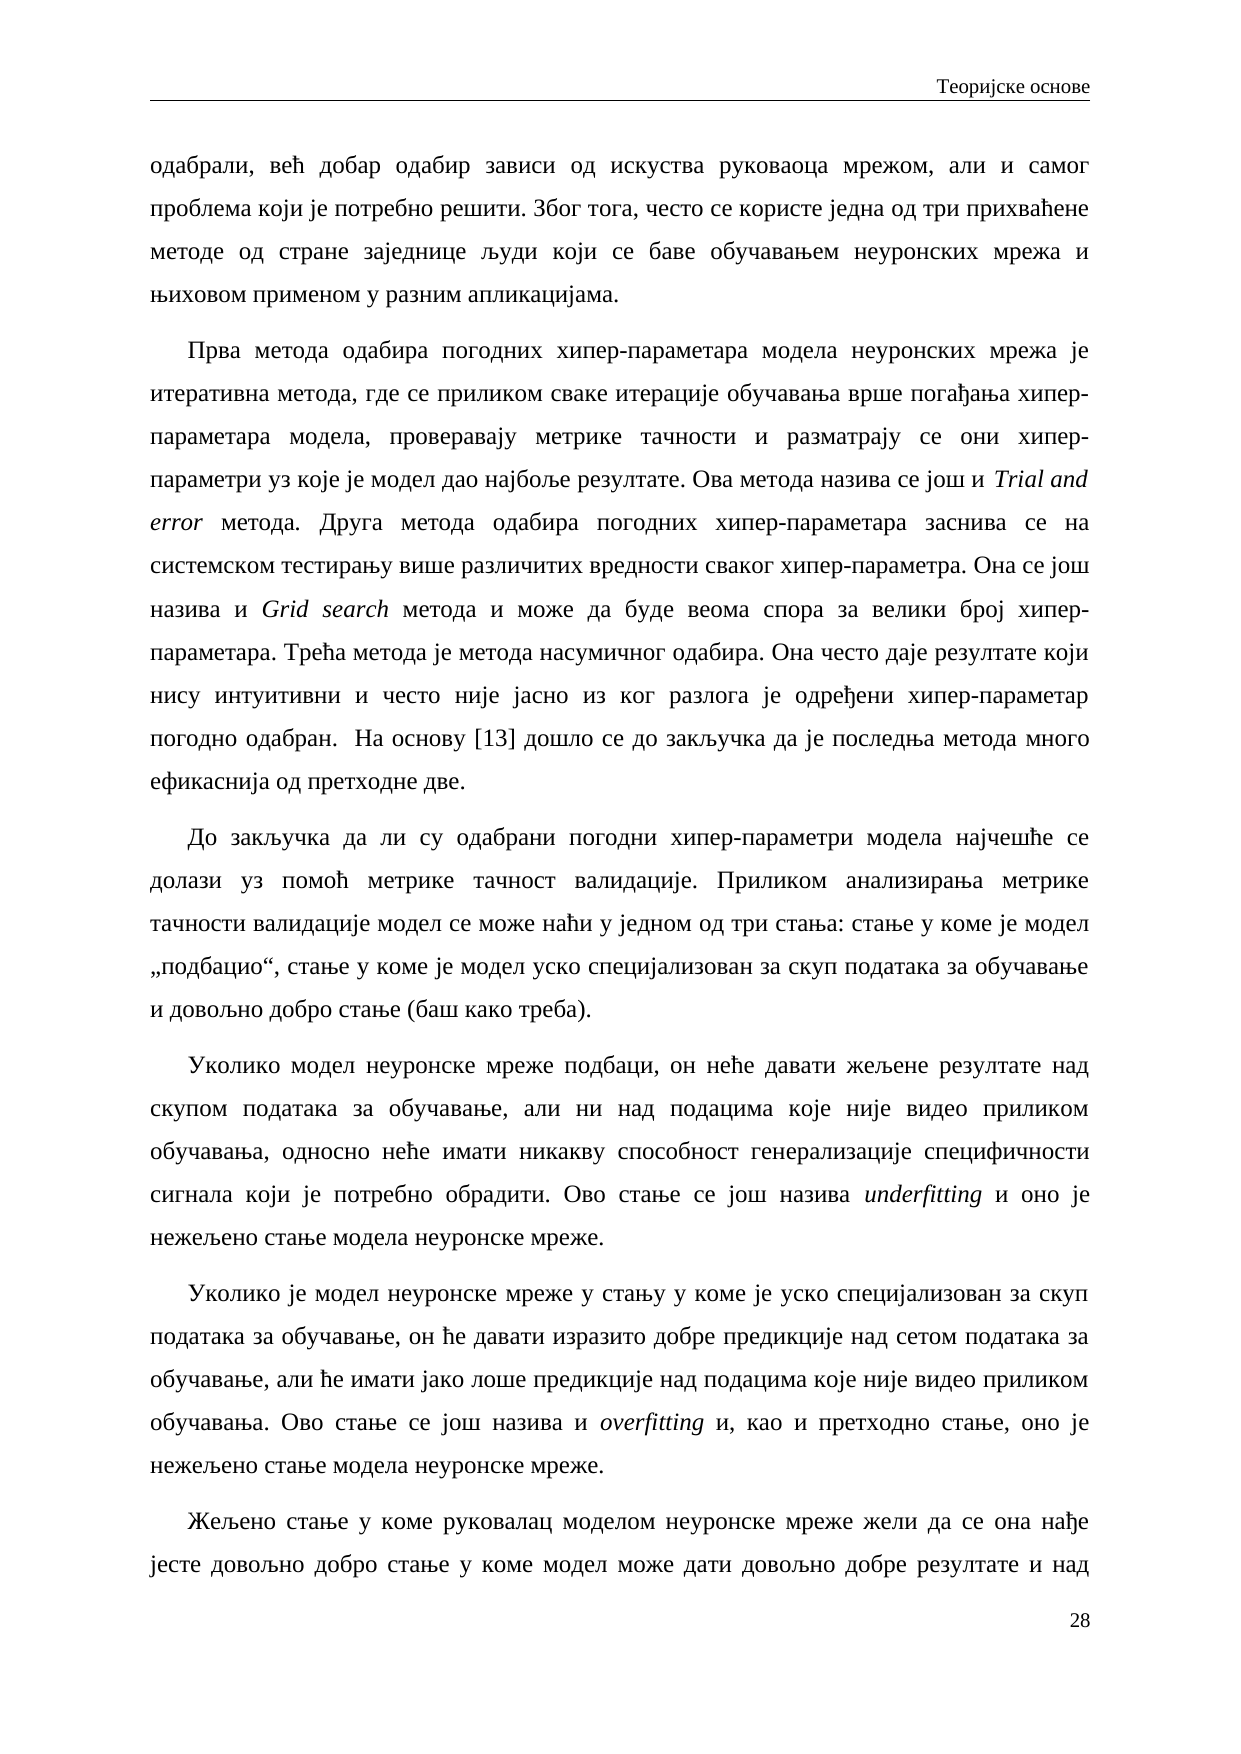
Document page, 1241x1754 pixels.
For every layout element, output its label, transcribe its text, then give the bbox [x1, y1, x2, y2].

text До закључка да ли су одабрани погодни хипер-параметри модела најчешће се долази уз помоћ метрике тачност валидације. Приликом анализирања метрике тачности валидације модел се може наћи у једном од три стања: стање у коме је модел „подбацио“, стање у коме је модел уско специјализован за скуп података за обучавање и довољно добро стање (баш како треба). [150, 822, 1090, 1023]
text Уколико је модел неуронске мреже у стању у коме је уско специјализован за скуп података за обучавање, он ће давати изразито добре предикције над сетом података за обучавање, али ће имати јако лоше предикције над подацима које није видео приликом обучавања. Ово стање се још назива и overfitting и, као и претходно стање, оно је нежељено стање модела неуронске мреже. [150, 1278, 1090, 1479]
text Уколико модел неуронске мреже подбаци, он неће давати жељене резултате над скупом података за обучавање, али ни над подацима које није видео приликом обучавања, односно неће имати никакву способност генерализације специфичности сигнала који је потребно обрадити. Ово стање се још назива underfitting и оно је нежељено стање модела неуронске мреже. [150, 1050, 1090, 1251]
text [150, 150, 1090, 308]
text Прва метода одабира погодних хипер-параметара модела неуронских мрежа је итеративна метода, где се приликом сваке итерације обучавања врше погађања хипер-параметара модела, проверавају метрике тачности и разматрају се они хипер-параметри уз које је модел дао најбоље резултате. Ова метода назива се још и Trial and error метода. Друга метода одабира погодних хипер-параметара заснива се на системском тестирању више различитих вредности сваког хипер-параметра. Она се још назива и Grid search метода и може да буде веома спора за велики број хипер-параметара. Трећа метода је метода насумичног одабира. Она често даје резултате који нису интуитивни и често није јасно из ког разлога је одређени хипер-параметар погодно одабран. На основу [13] дошло се до закључка да је последња метода много ефикаснија од претходне две. [150, 335, 1090, 795]
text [150, 1506, 1090, 1578]
